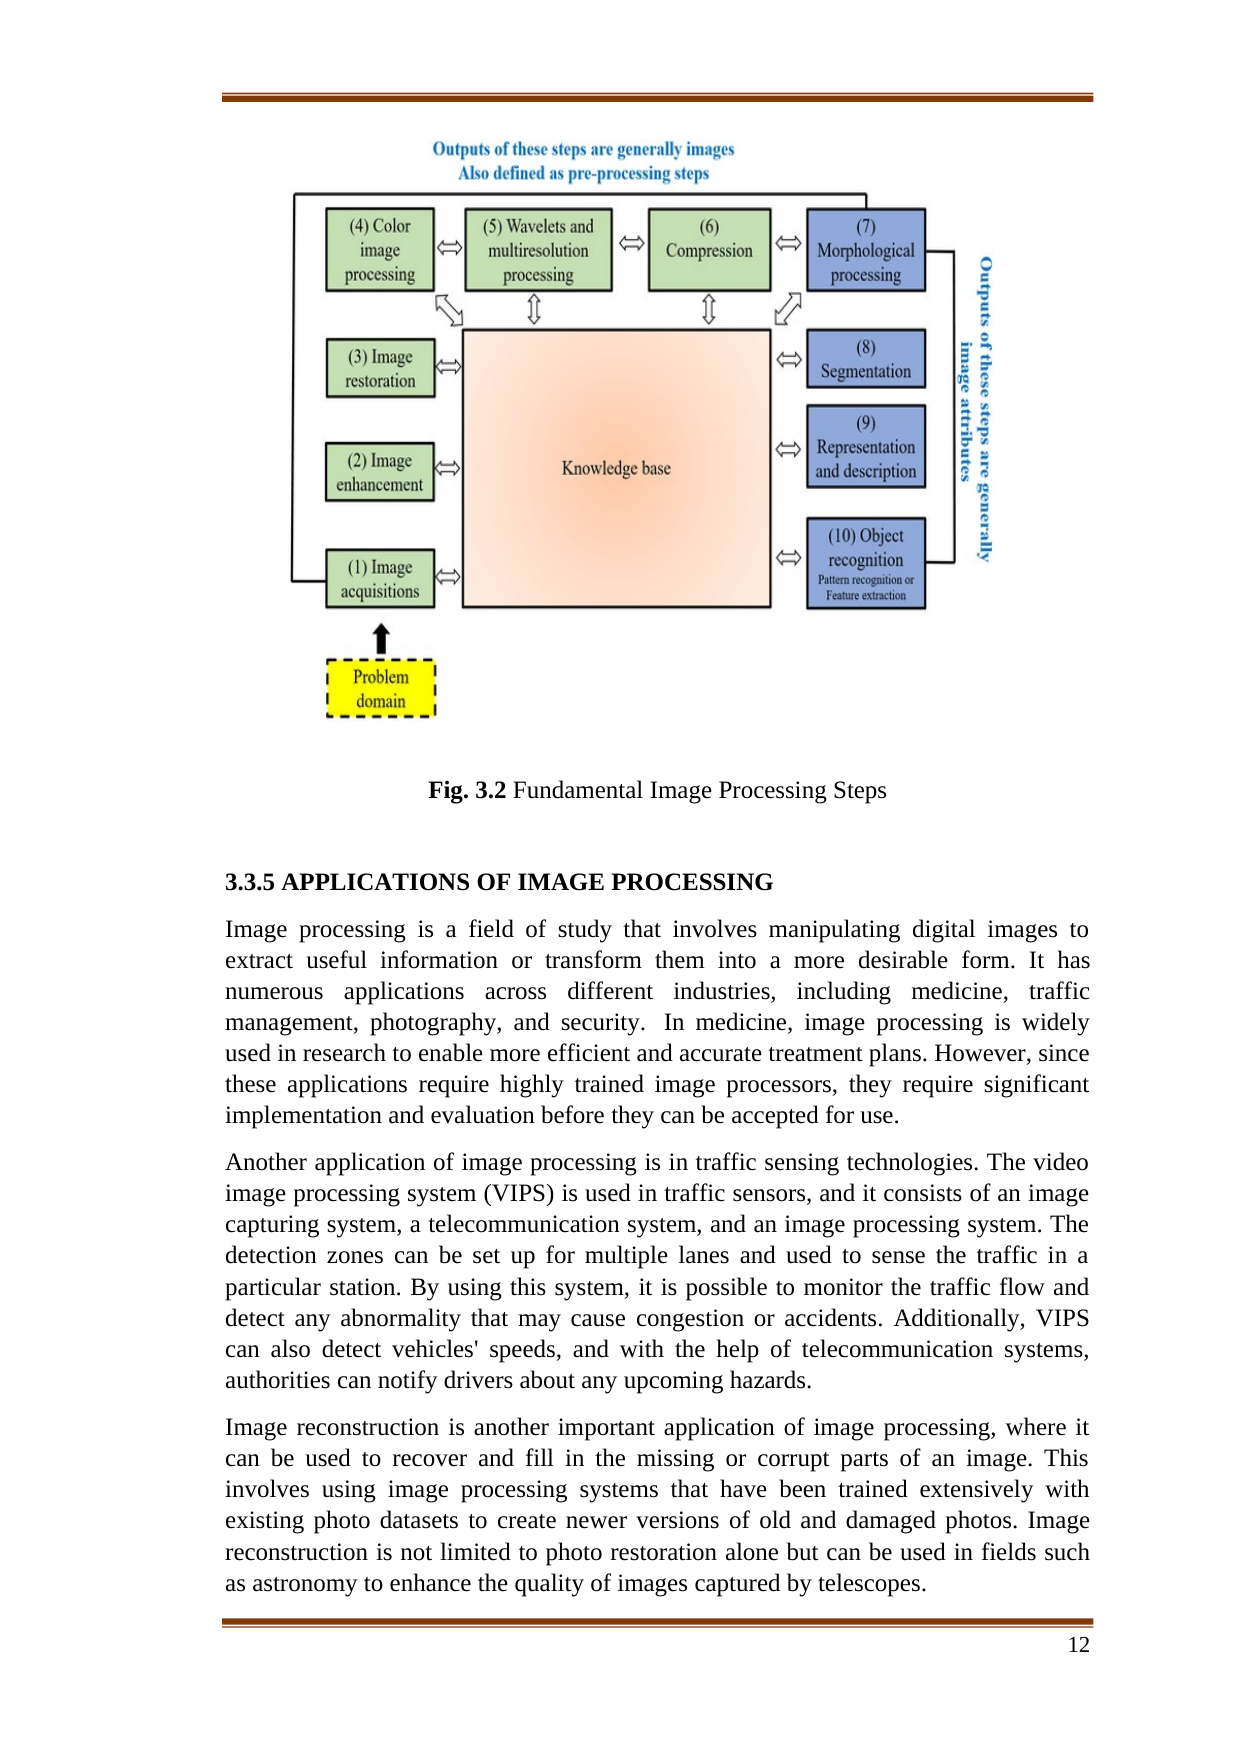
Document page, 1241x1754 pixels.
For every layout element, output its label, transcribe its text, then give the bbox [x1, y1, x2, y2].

text Another application of image processing is in traffic sensing technologies. The video image processing system (VIPS) is used in traffic sensors, and it consists of an image capturing system, a telecommunication system, and an image processing system. The detection zones can be set up for multiple lanes and used to sense the traffic in a particular station. By using this system, it is possible to monitor the traffic flow and detect any abnormality that may cause congestion or accidents. Additionally, VIPS can also detect vehicles' speeds, and with the help of telecommunication systems, authorities can notify drivers about any upcoming hazards. [225, 1147, 1090, 1393]
text Fig. 3.2 Fundamental Image Processing Steps [428, 775, 1196, 804]
subtitle APPLICATIONS OF IMAGE PROCESSING [225, 867, 1196, 896]
picture [288, 139, 994, 721]
text Image reconstruction is another important application of image processing, where it can be used to recover and fill in the missing or corrupt parts of an image. This involves using image processing systems that have been trained extensively with existing photo datasets to create newer versions of old and damaged photos. Image reconstruction is not limited to photo restoration alone but can be used in fields such as astronomy to enhance the quality of images captured by telescopes. [225, 1412, 1091, 1596]
text Image processing is a field of study that involves manipulating digital images to extract useful information or transform them into a more desirable form. It has numerous applications across different industries, including medicine, traffic management, photography, and security. In medicine, image processing is widely used in research to enable more efficient and accurate treatment plans. However, since these applications require highly trained image processors, they require significant implementation and evaluation before they can be accepted for use. [225, 914, 1090, 1129]
